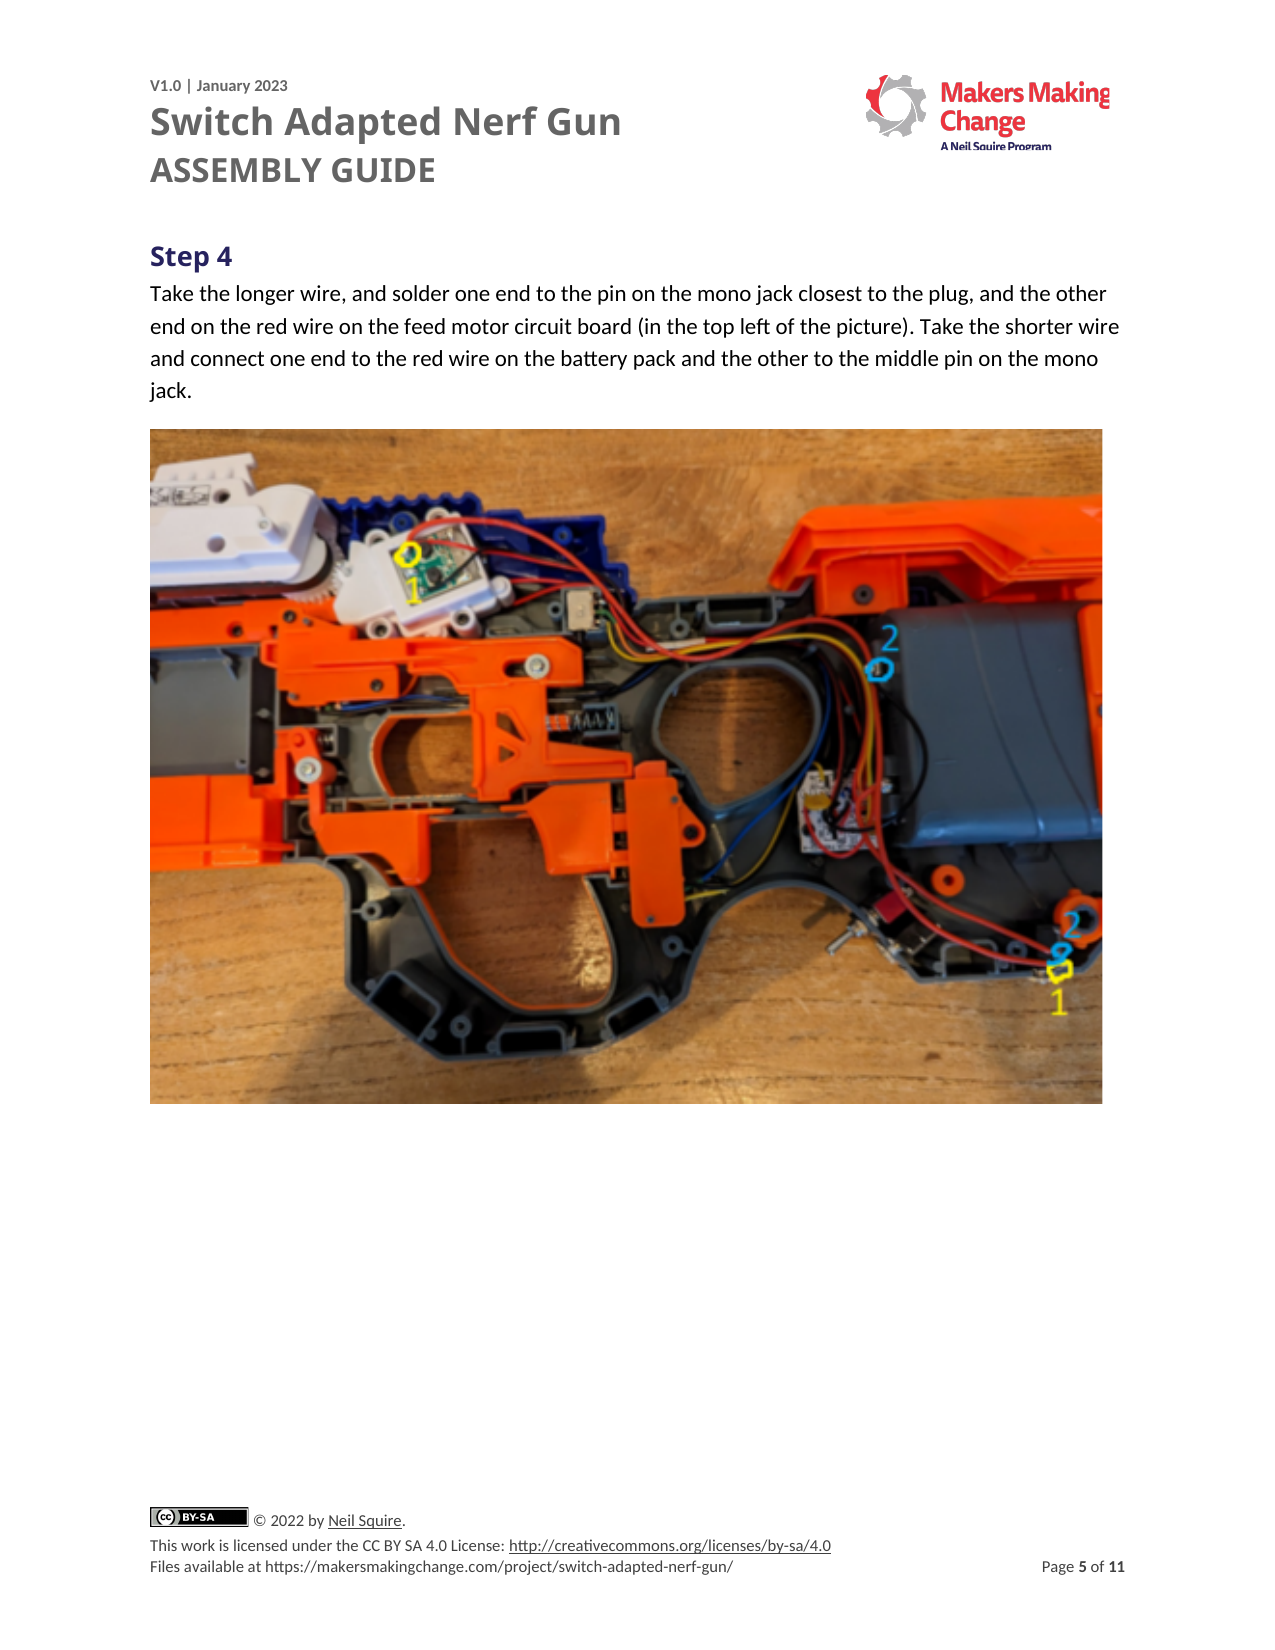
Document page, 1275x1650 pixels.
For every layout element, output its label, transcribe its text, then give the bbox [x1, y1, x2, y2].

text Take the longer wire, and solder one end to the pin on the mono jack closest to the plug, and the other end on the red wire on the feed motor circuit board (in the top left of the picture). Take the shorter wire and connect one end to the red wire on the battery pack and the other to the middle pin on the mono jack. [150, 279, 1125, 404]
picture [150, 429, 1103, 1104]
subtitle Step 4 [150, 237, 1125, 274]
picture [150, 1507, 249, 1527]
picture [865, 75, 1110, 151]
